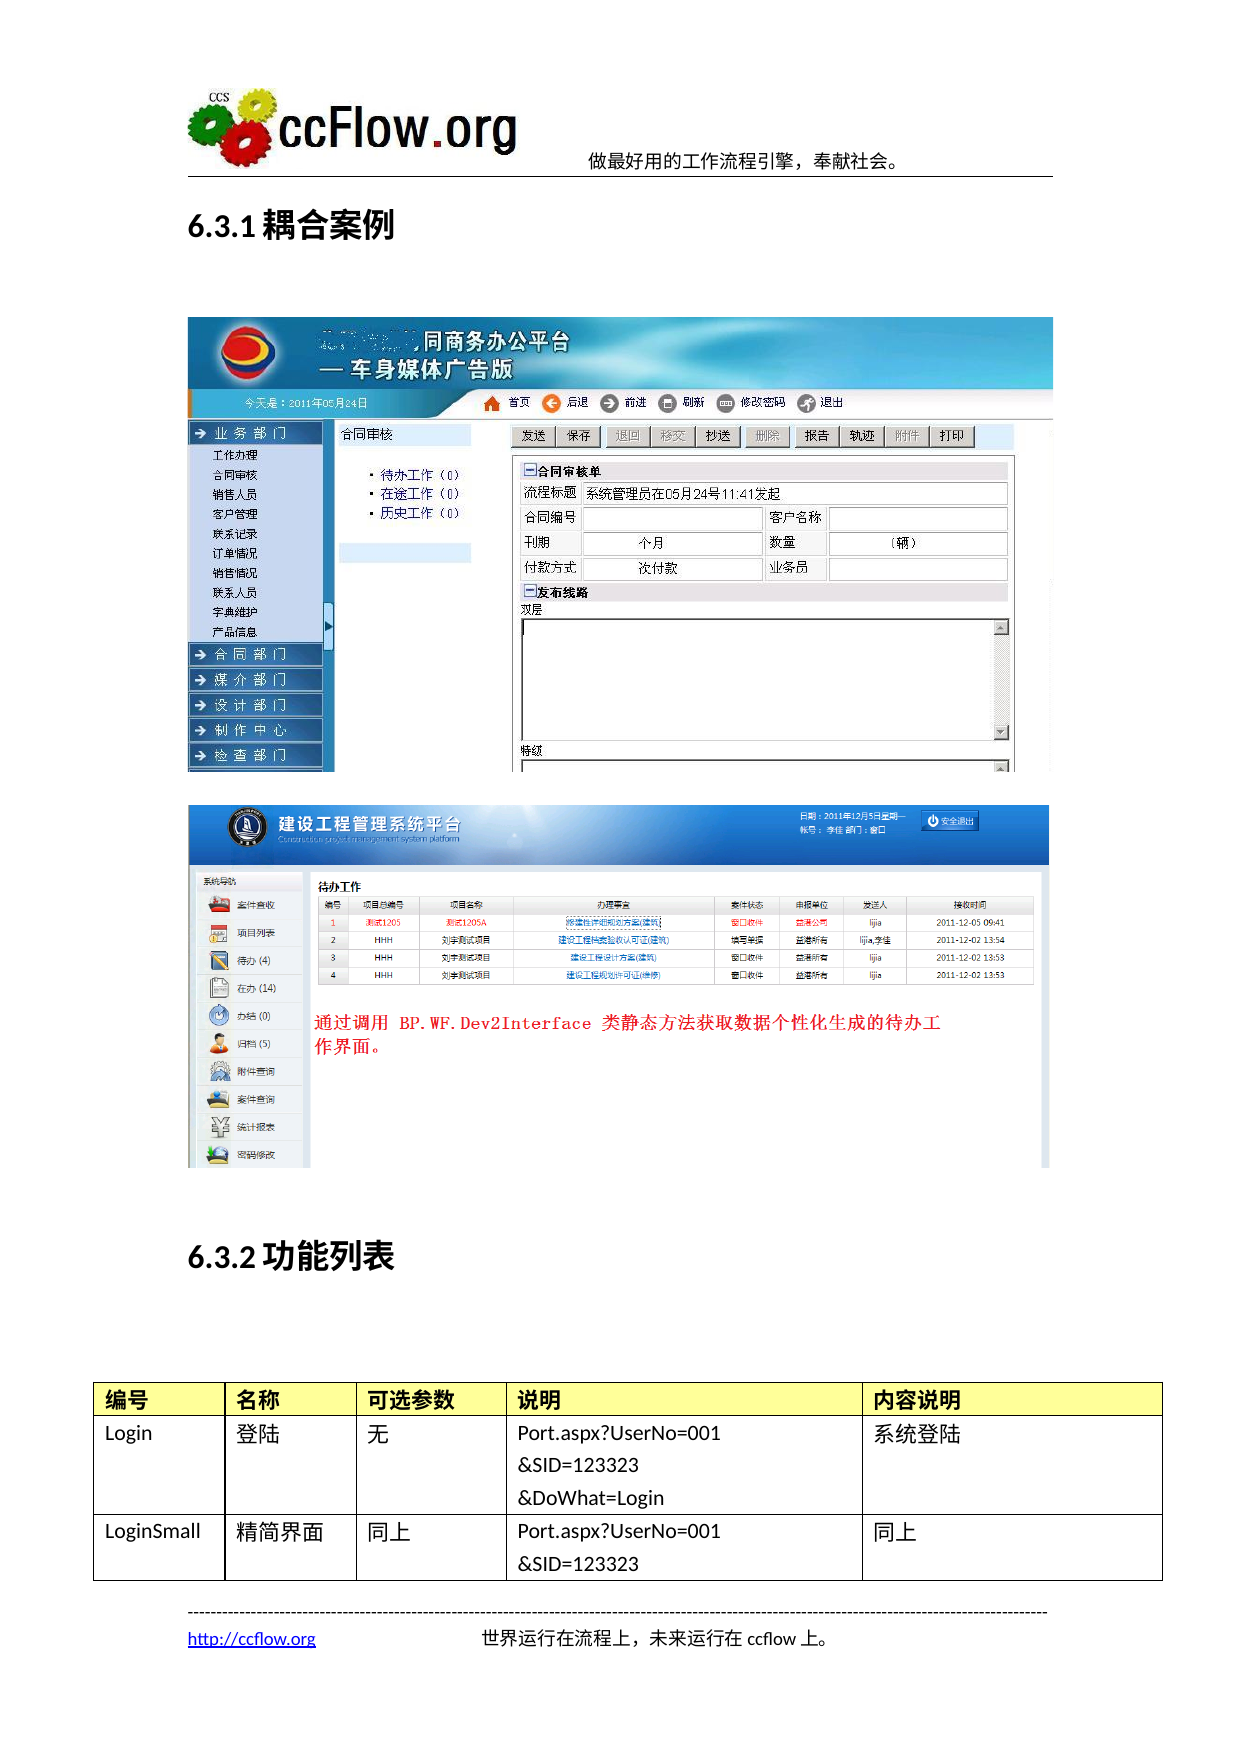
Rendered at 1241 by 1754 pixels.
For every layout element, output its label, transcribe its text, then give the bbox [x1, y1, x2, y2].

picture [187, 88, 521, 169]
table_cell LoginSmall [94, 1515, 224, 1580]
table_cell Port.aspx?UserNo=001 &SID=123323 &DoWhat=LoginSmall [507, 1515, 862, 1580]
table_header 可选参数 [357, 1383, 506, 1415]
table_header 说明 [507, 1383, 862, 1415]
table_cell 登陆 [226, 1416, 356, 1514]
table_cell 精简界面 [226, 1515, 356, 1580]
table_cell 同上 [357, 1515, 506, 1580]
table_header 内容说明 [863, 1383, 1162, 1415]
subtitle 6.3.1耦合案例 [187, 190, 1053, 255]
table_cell 无 [357, 1416, 506, 1514]
picture [187, 317, 1054, 772]
subtitle 6.3.2功能列表 [187, 1222, 1053, 1287]
table_cell 同上 [863, 1515, 1162, 1580]
table_cell Port.aspx?UserNo=001 &SID=123323 &DoWhat=Login [507, 1416, 862, 1514]
table_cell 系统登陆 [863, 1416, 1162, 1514]
picture [187, 805, 1052, 1168]
table_header 名称 [226, 1383, 356, 1415]
table_cell Login [94, 1416, 224, 1514]
table_header 编号 [94, 1383, 224, 1415]
